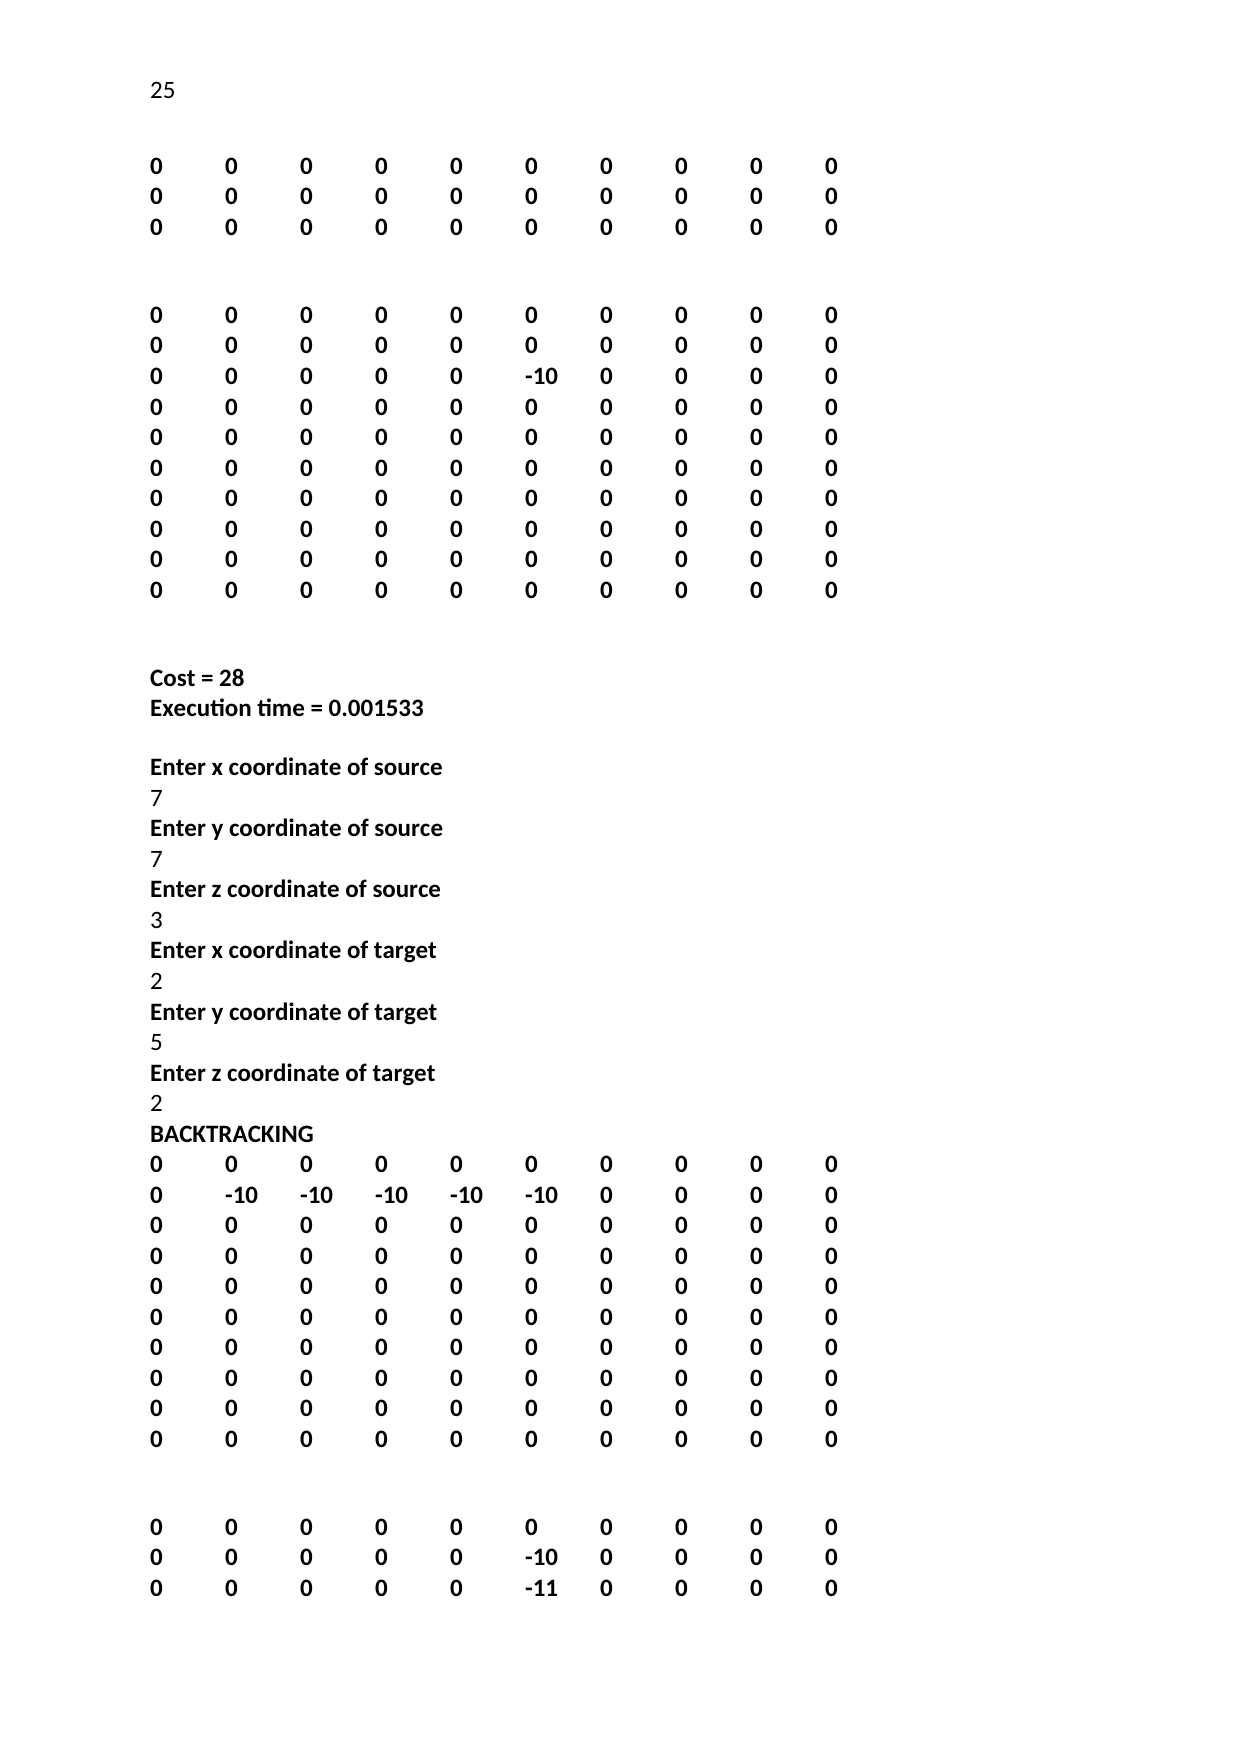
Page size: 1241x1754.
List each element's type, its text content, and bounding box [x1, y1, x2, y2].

text 0 0 0 0 0 0 0 0 0 0 [150, 513, 1090, 543]
text 0 0 0 0 0 0 0 0 0 0 [150, 211, 1090, 242]
text Enter y coordinate of target [150, 996, 1090, 1026]
text 0 0 0 0 0 0 0 0 0 0 [150, 421, 1090, 452]
text BACKTRACKING [150, 1118, 1090, 1148]
text 0 0 0 0 0 0 0 0 0 0 [150, 1301, 1090, 1331]
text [150, 1572, 1090, 1603]
text 2 [150, 965, 1090, 996]
text 0 0 0 0 0 0 0 0 0 0 [150, 299, 1090, 329]
text Cost = 28 [150, 662, 1090, 692]
text Enter y coordinate of source [150, 813, 1090, 843]
text 0 0 0 0 0 -10 0 0 0 0 [150, 1542, 1090, 1572]
text 0 0 0 0 0 0 0 0 0 0 [150, 1148, 1090, 1179]
text 0 0 0 0 0 0 0 0 0 0 [150, 452, 1090, 482]
text 7 [150, 782, 1090, 813]
text 0 0 0 0 0 0 0 0 0 0 [150, 1240, 1090, 1270]
text 2 [150, 1087, 1090, 1118]
text 0 0 0 0 0 0 0 0 0 0 [150, 150, 1090, 181]
text 0 0 0 0 0 0 0 0 0 0 [150, 391, 1090, 421]
text 0 0 0 0 0 0 0 0 0 0 [150, 181, 1090, 211]
text 3 [150, 904, 1090, 935]
text 0 0 0 0 0 0 0 0 0 0 [150, 1270, 1090, 1301]
text 0 0 0 0 0 0 0 0 0 0 [150, 1331, 1090, 1362]
text 0 0 0 0 0 0 0 0 0 0 [150, 329, 1090, 360]
text Enter x coordinate of target [150, 935, 1090, 965]
text Enter z coordinate of source [150, 874, 1090, 904]
text 0 0 0 0 0 0 0 0 0 0 [150, 1362, 1090, 1392]
text 0 0 0 0 0 0 0 0 0 0 [150, 574, 1090, 604]
text 0 0 0 0 0 0 0 0 0 0 [150, 1209, 1090, 1240]
text 0 0 0 0 0 0 0 0 0 0 [150, 1423, 1090, 1453]
text 5 [150, 1026, 1090, 1057]
text Enter z coordinate of target [150, 1057, 1090, 1087]
text 0 -10 -10 -10 -10 -10 0 0 0 0 [150, 1179, 1090, 1209]
text 0 0 0 0 0 0 0 0 0 0 [150, 1392, 1090, 1423]
text Enter x coordinate of source [150, 752, 1090, 782]
text 7 [150, 843, 1090, 874]
text 0 0 0 0 0 0 0 0 0 0 [150, 482, 1090, 513]
text 0 0 0 0 0 0 0 0 0 0 [150, 543, 1090, 574]
text Execution time = 0.001533 [150, 692, 1090, 723]
text 0 0 0 0 0 -10 0 0 0 0 [150, 360, 1090, 391]
text 0 0 0 0 0 0 0 0 0 0 [150, 1511, 1090, 1542]
